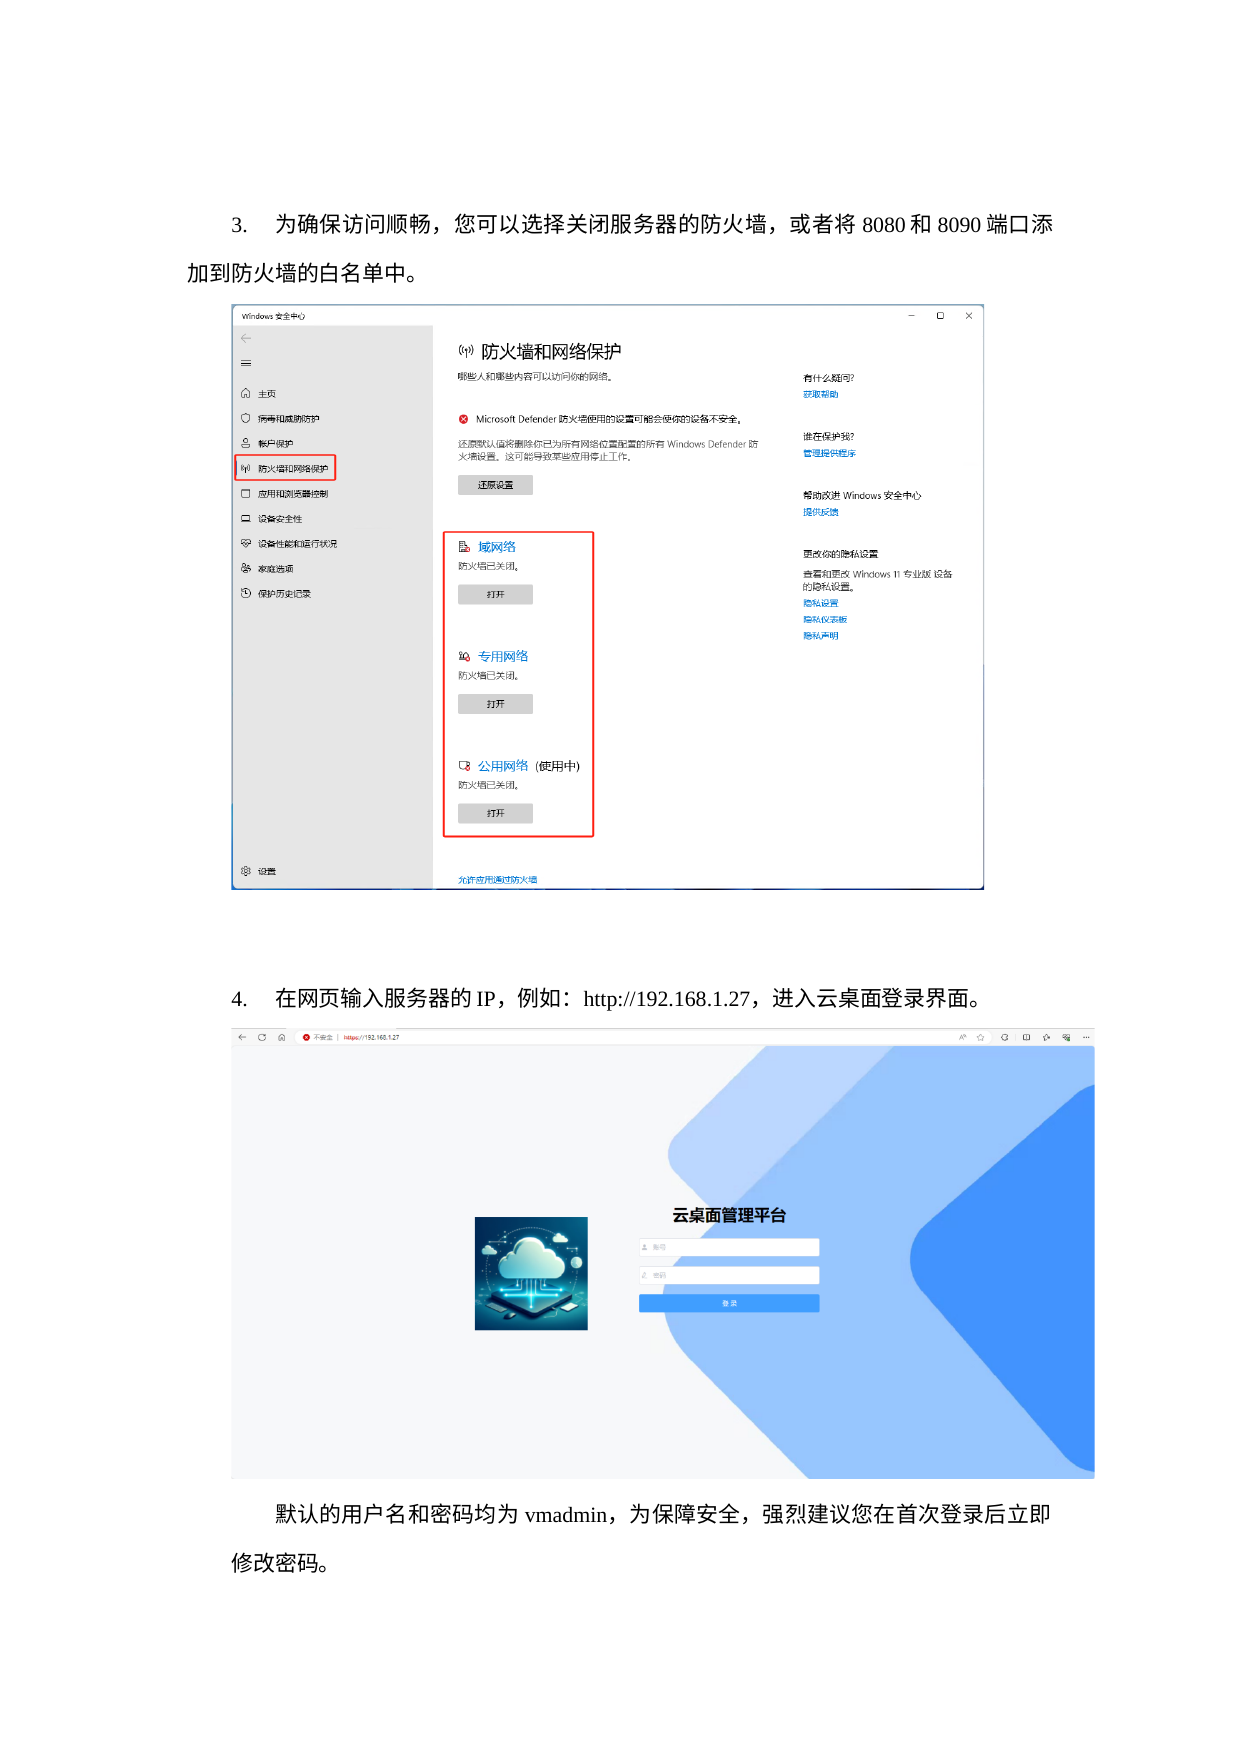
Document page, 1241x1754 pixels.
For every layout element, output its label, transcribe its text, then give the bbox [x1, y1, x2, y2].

picture [231, 1028, 1095, 1479]
list 在网页输入服务器的IP，例如：http://192.168.1.27，进入云桌面登录界面。 [187, 980, 1053, 1013]
picture [231, 304, 985, 890]
text 默认的用户名和密码均为vmadmin，为保障安全，强烈建议您在首次登录后立即修改密码。 [231, 1497, 1053, 1578]
list 为确保访问顺畅，您可以选择关闭服务器的防火墙，或者将8080和8090端口添加到防火墙的白名单中。 [187, 207, 1053, 288]
